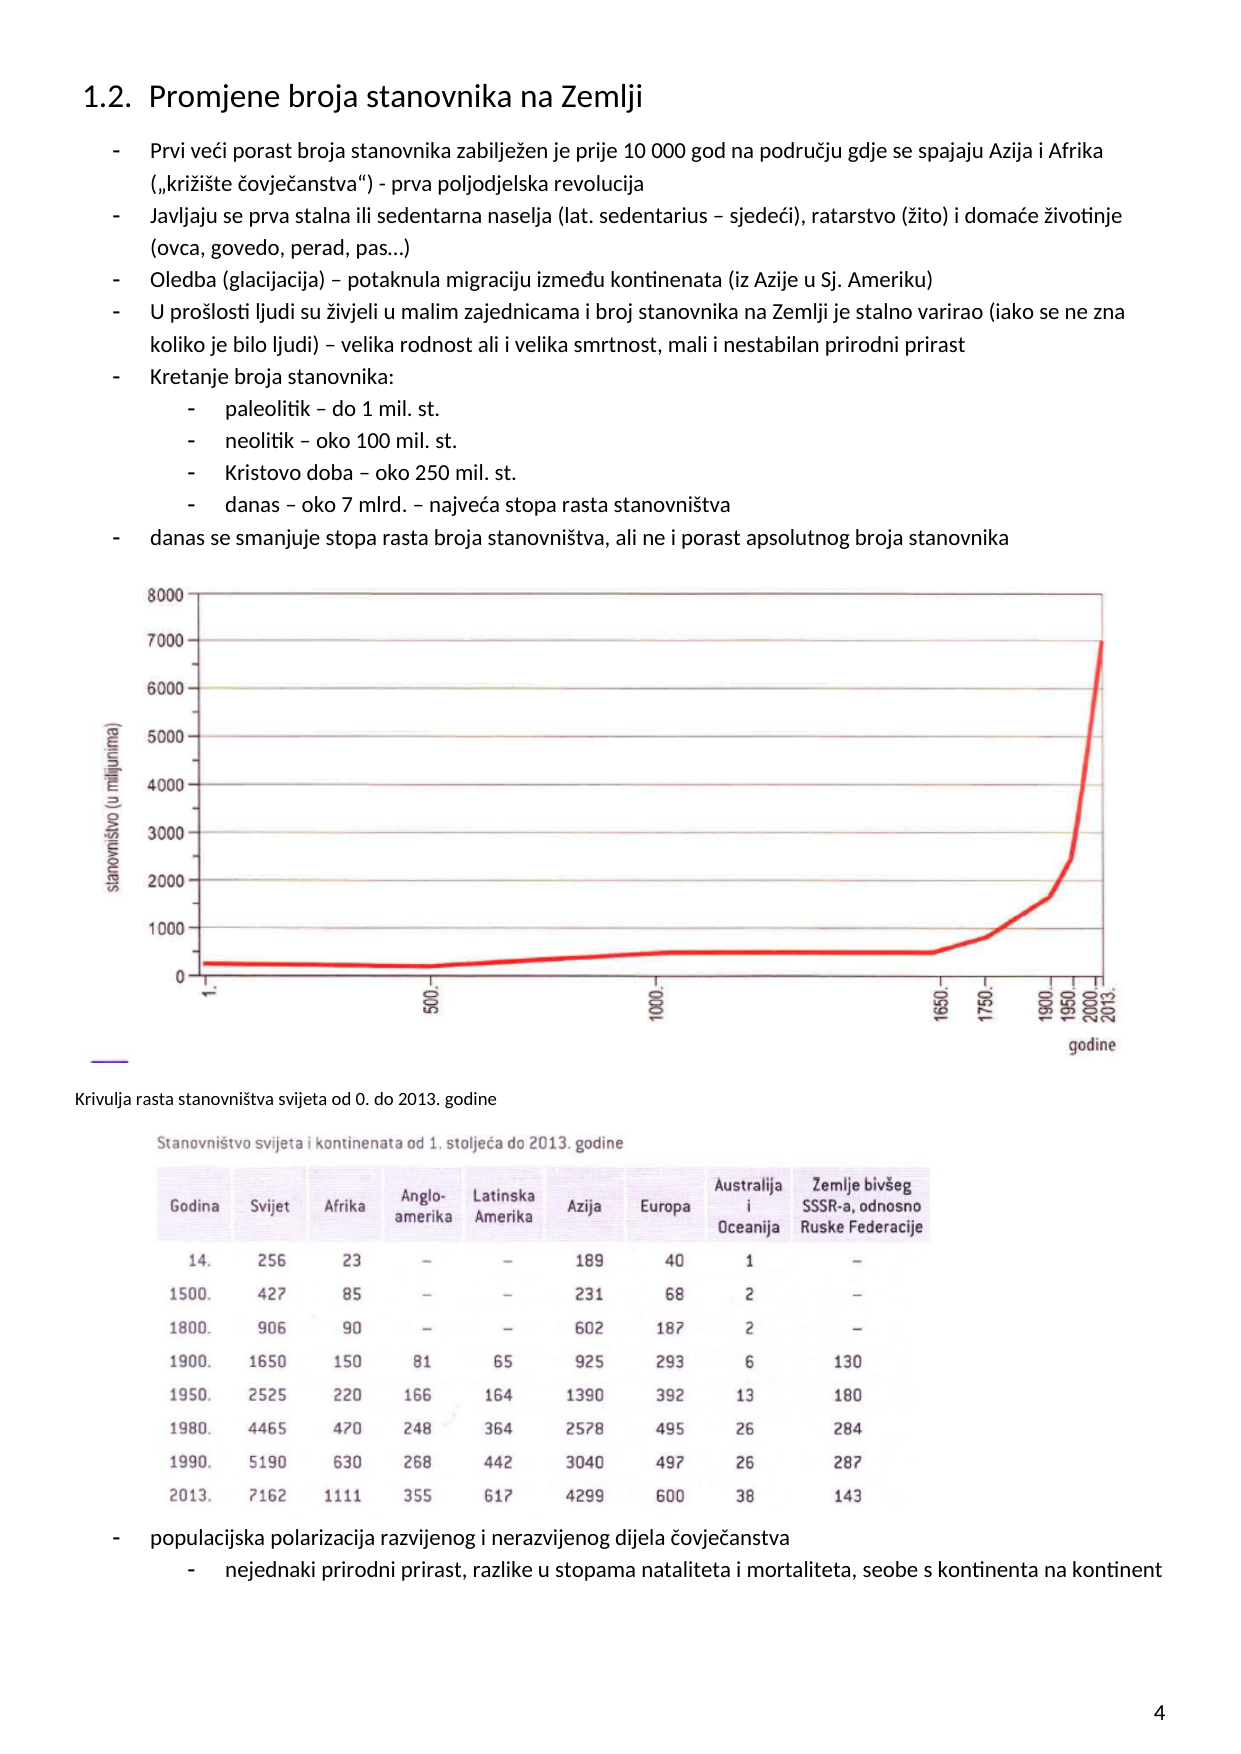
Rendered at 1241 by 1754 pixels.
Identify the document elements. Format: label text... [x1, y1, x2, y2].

list Kretanje broja stanovnika: [112, 362, 1165, 390]
list danas se smanjuje stopa rasta broja stanovništva, ali ne i porast apsolutnog broja stanovnika [112, 523, 1165, 551]
list Kristovo doba – oko 250 mil. st. [187, 458, 1165, 486]
list neolitik – oko 100 mil. st. [187, 426, 1165, 454]
list paleolitik – do 1 mil. st. [187, 394, 1165, 422]
list Prvi veći porast broja stanovnika zabilježen je prije 10 000 god na području gdje se spajaju Azija i Afrika („križište čovječanstva“) - prva poljodjelska revolucija [112, 137, 1165, 197]
subtitle Promjene broja stanovnika na Zemlji [82, 75, 1165, 116]
list danas – oko 7 mlrd. – najveća stopa rasta stanovništva [187, 491, 1165, 519]
list U prošlosti ljudi su živjeli u malim zajednicama i broj stanovnika na Zemlji je stalno varirao (iako se ne zna koliko je bilo ljudi) – velika rodnost ali i velika smrtnost, mali i nestabilan prirodni prirast [112, 297, 1165, 358]
list Javljaju se prva stalna ili sedentarna naselja (lat. sedentarius – sjedeći), ratarstvo (žito) i domaće životinje (ovca, govedo, perad, pas…) [112, 201, 1165, 261]
list populacijska polarizacija razvijenog i nerazvijenog dijela čovječanstva [112, 1523, 1165, 1551]
text Krivulja rasta stanovništva svijeta od 0. do 2013. godine [75, 1088, 1165, 1111]
list nejednaki prirodni prirast, razlike u stopama nataliteta i mortaliteta, seobe s kontinenta na kontinent [187, 1555, 1165, 1583]
list Oledba (glacijacija) – potaknula migraciju između kontinenata (iz Azije u Sj. Ameriku) [112, 265, 1165, 293]
